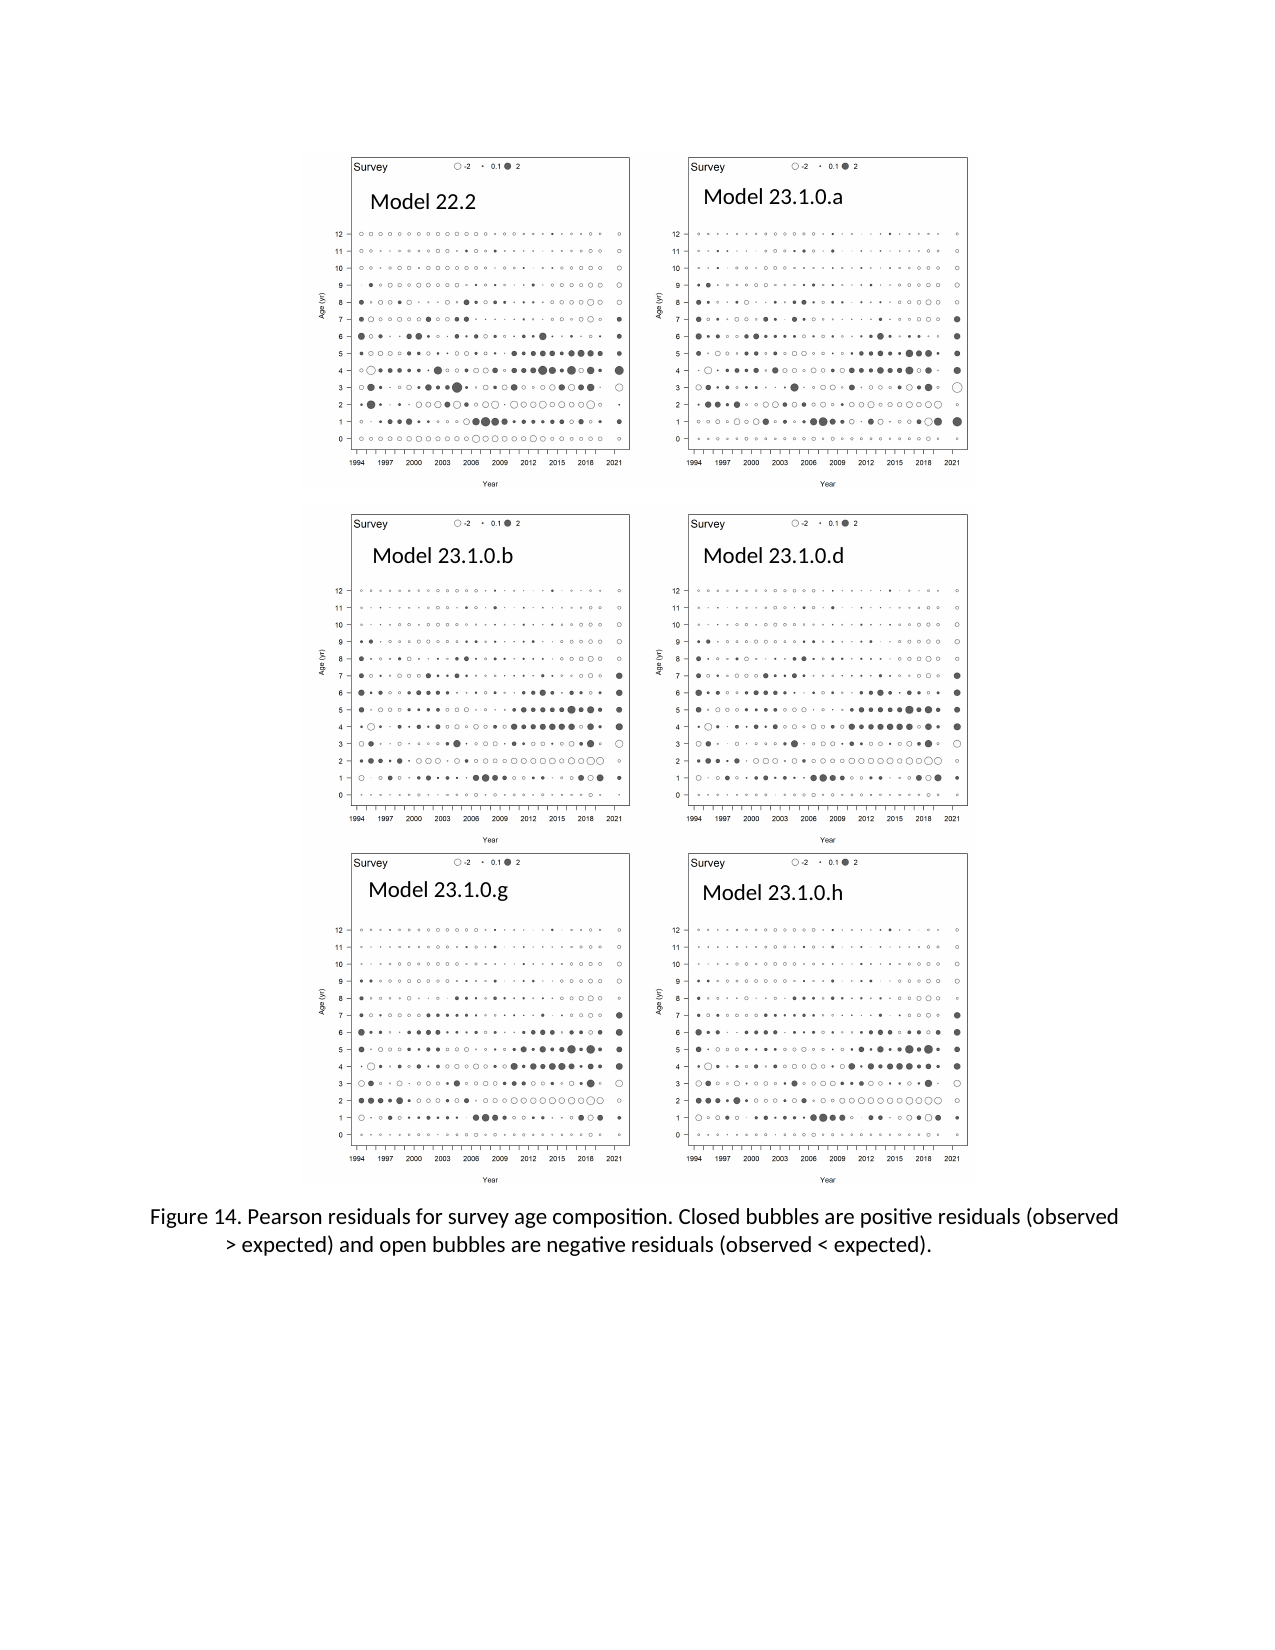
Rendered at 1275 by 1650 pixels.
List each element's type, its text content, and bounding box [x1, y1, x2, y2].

picture [300, 846, 976, 1184]
picture [300, 150, 976, 488]
picture [300, 506, 976, 844]
